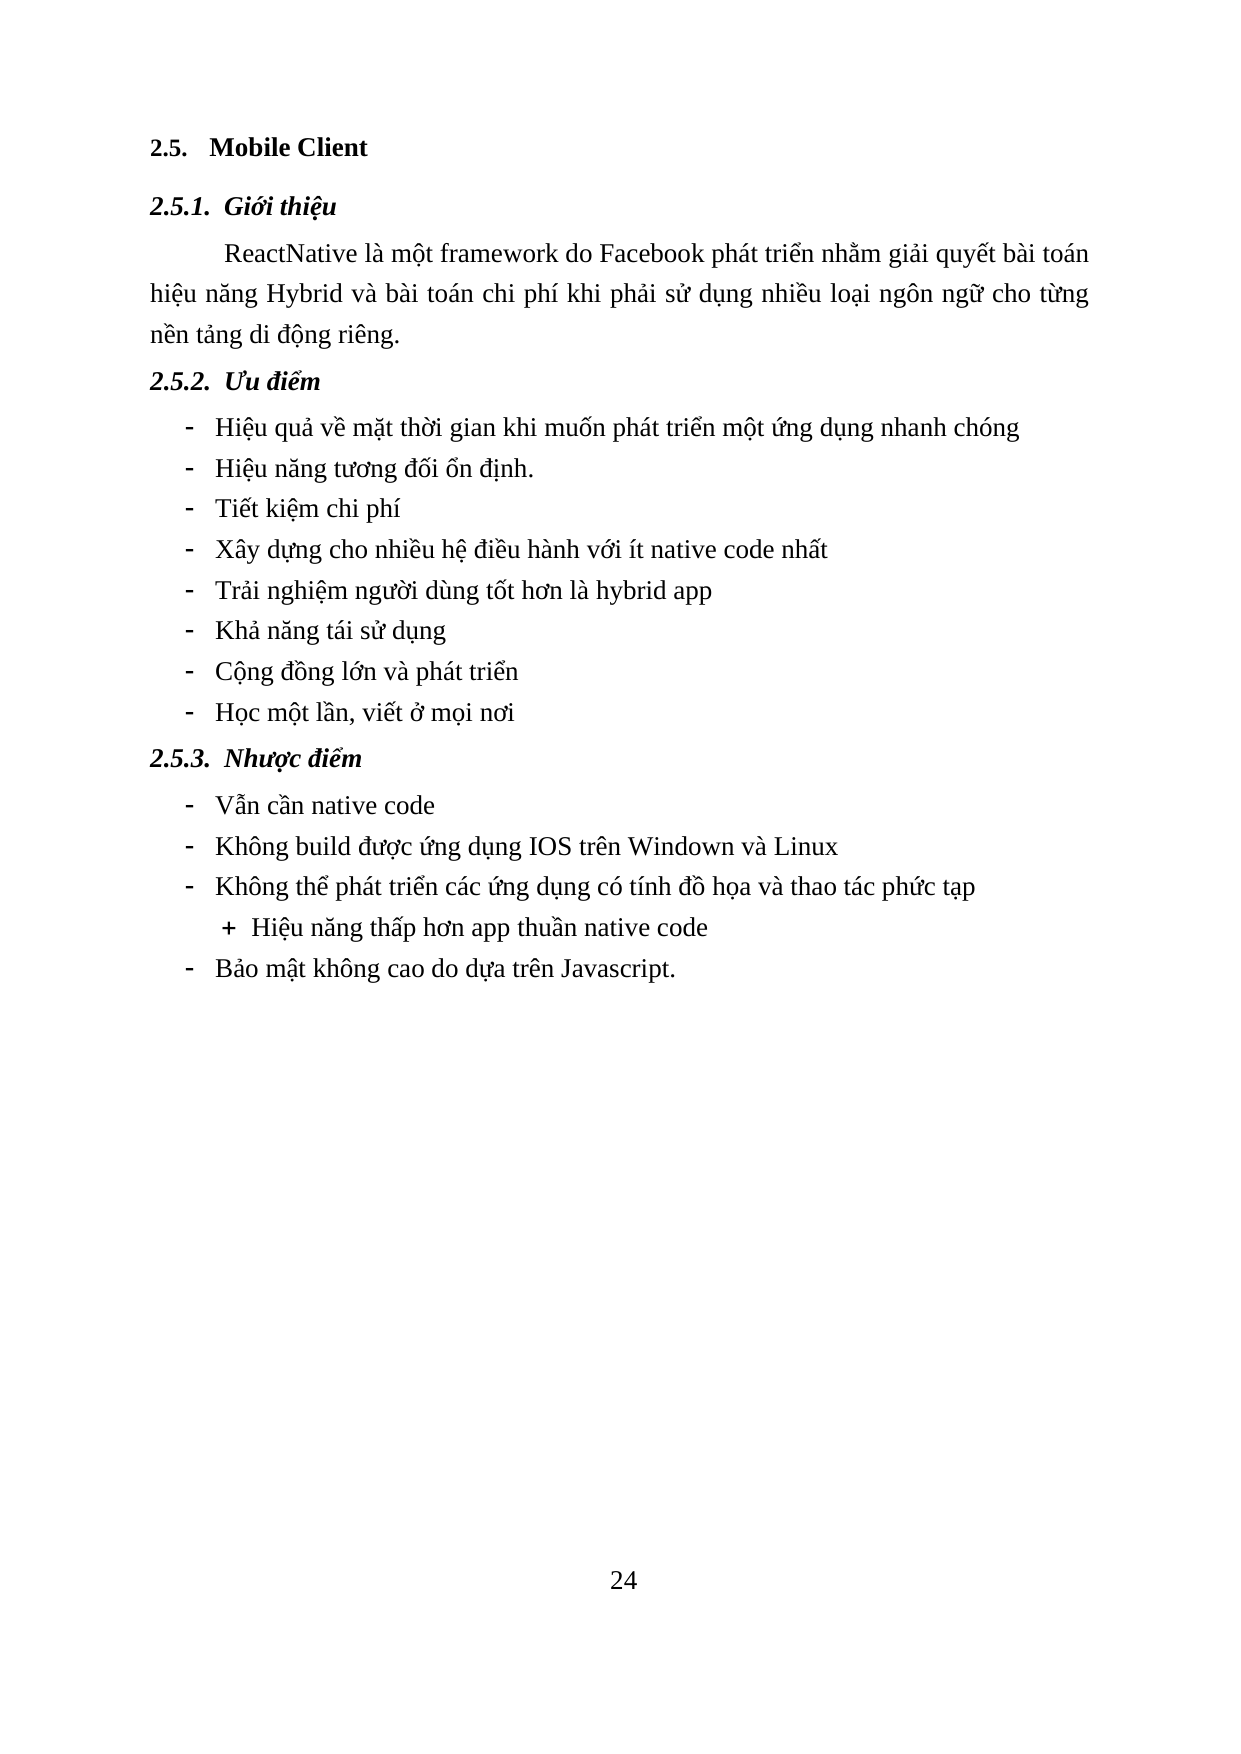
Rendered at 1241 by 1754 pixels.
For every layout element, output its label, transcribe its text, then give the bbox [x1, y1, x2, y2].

text Tiết kiệm chi phí [185, 492, 1090, 524]
text Hiệu năng thấp hơn app thuần native code [221, 911, 1090, 942]
subtitle Ưu điểm [150, 364, 1090, 396]
subtitle Mobile Client [150, 131, 1090, 162]
text Học một lần, viết ở mọi nơi [185, 696, 1090, 727]
text Hiệu quả về mặt thời gian khi muốn phát triển một ứng dụng nhanh chóng [185, 411, 1090, 442]
text Hiệu năng tương đối ổn định. [185, 452, 1090, 483]
text Bảo mật không cao do dựa trên Javascript. [185, 952, 1090, 983]
subtitle Giới thiệu [150, 190, 1090, 222]
text Không thể phát triển các ứng dụng có tính đồ họa và thao tác phức tạp [185, 870, 1090, 902]
text Vẫn cần native code [185, 789, 1090, 820]
subtitle Nhược điểm [150, 742, 1090, 774]
text Không build được ứng dụng IOS trên Windown và Linux [185, 830, 1090, 861]
text Xây dựng cho nhiều hệ điều hành với ít native code nhất [185, 533, 1090, 564]
text Trải nghiệm người dùng tốt hơn là hybrid app [185, 574, 1090, 605]
text ReactNative là một framework do Facebook phát triển nhằm giải quyết bài toán hiệu năng Hybrid và bài toán chi phí khi phải sử dụng nhiều loại ngôn ngữ cho từng nền tảng di động riêng. [150, 237, 1090, 349]
text Cộng đồng lớn và phát triển [185, 655, 1090, 686]
text Khả năng tái sử dụng [185, 614, 1090, 646]
